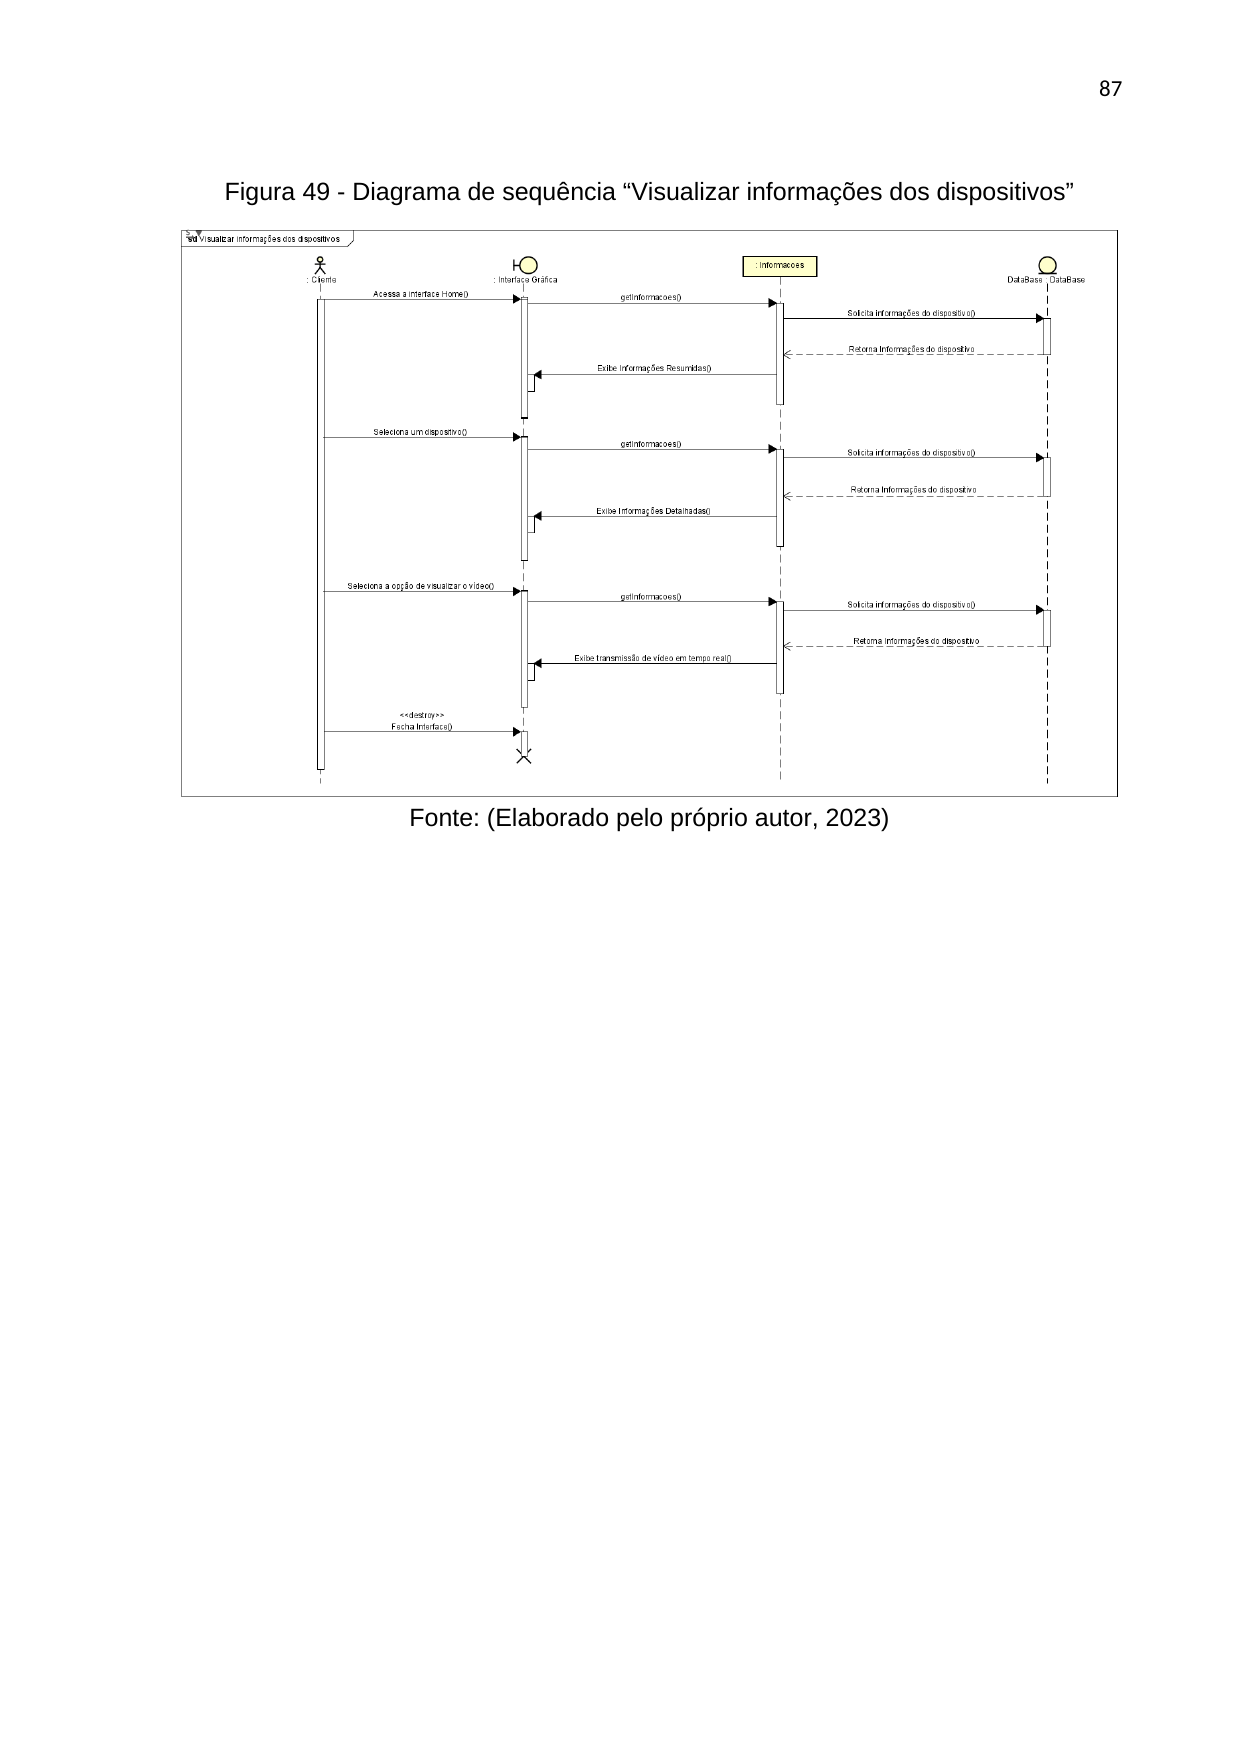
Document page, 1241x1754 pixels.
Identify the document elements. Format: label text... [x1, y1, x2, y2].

picture [177, 226, 1123, 799]
text Figura 49 - Diagrama de sequência “Visualizar informações dos dispositivos” [177, 177, 1122, 206]
text Fonte: (Elaborado pelo próprio autor, 2023) [177, 803, 1122, 831]
